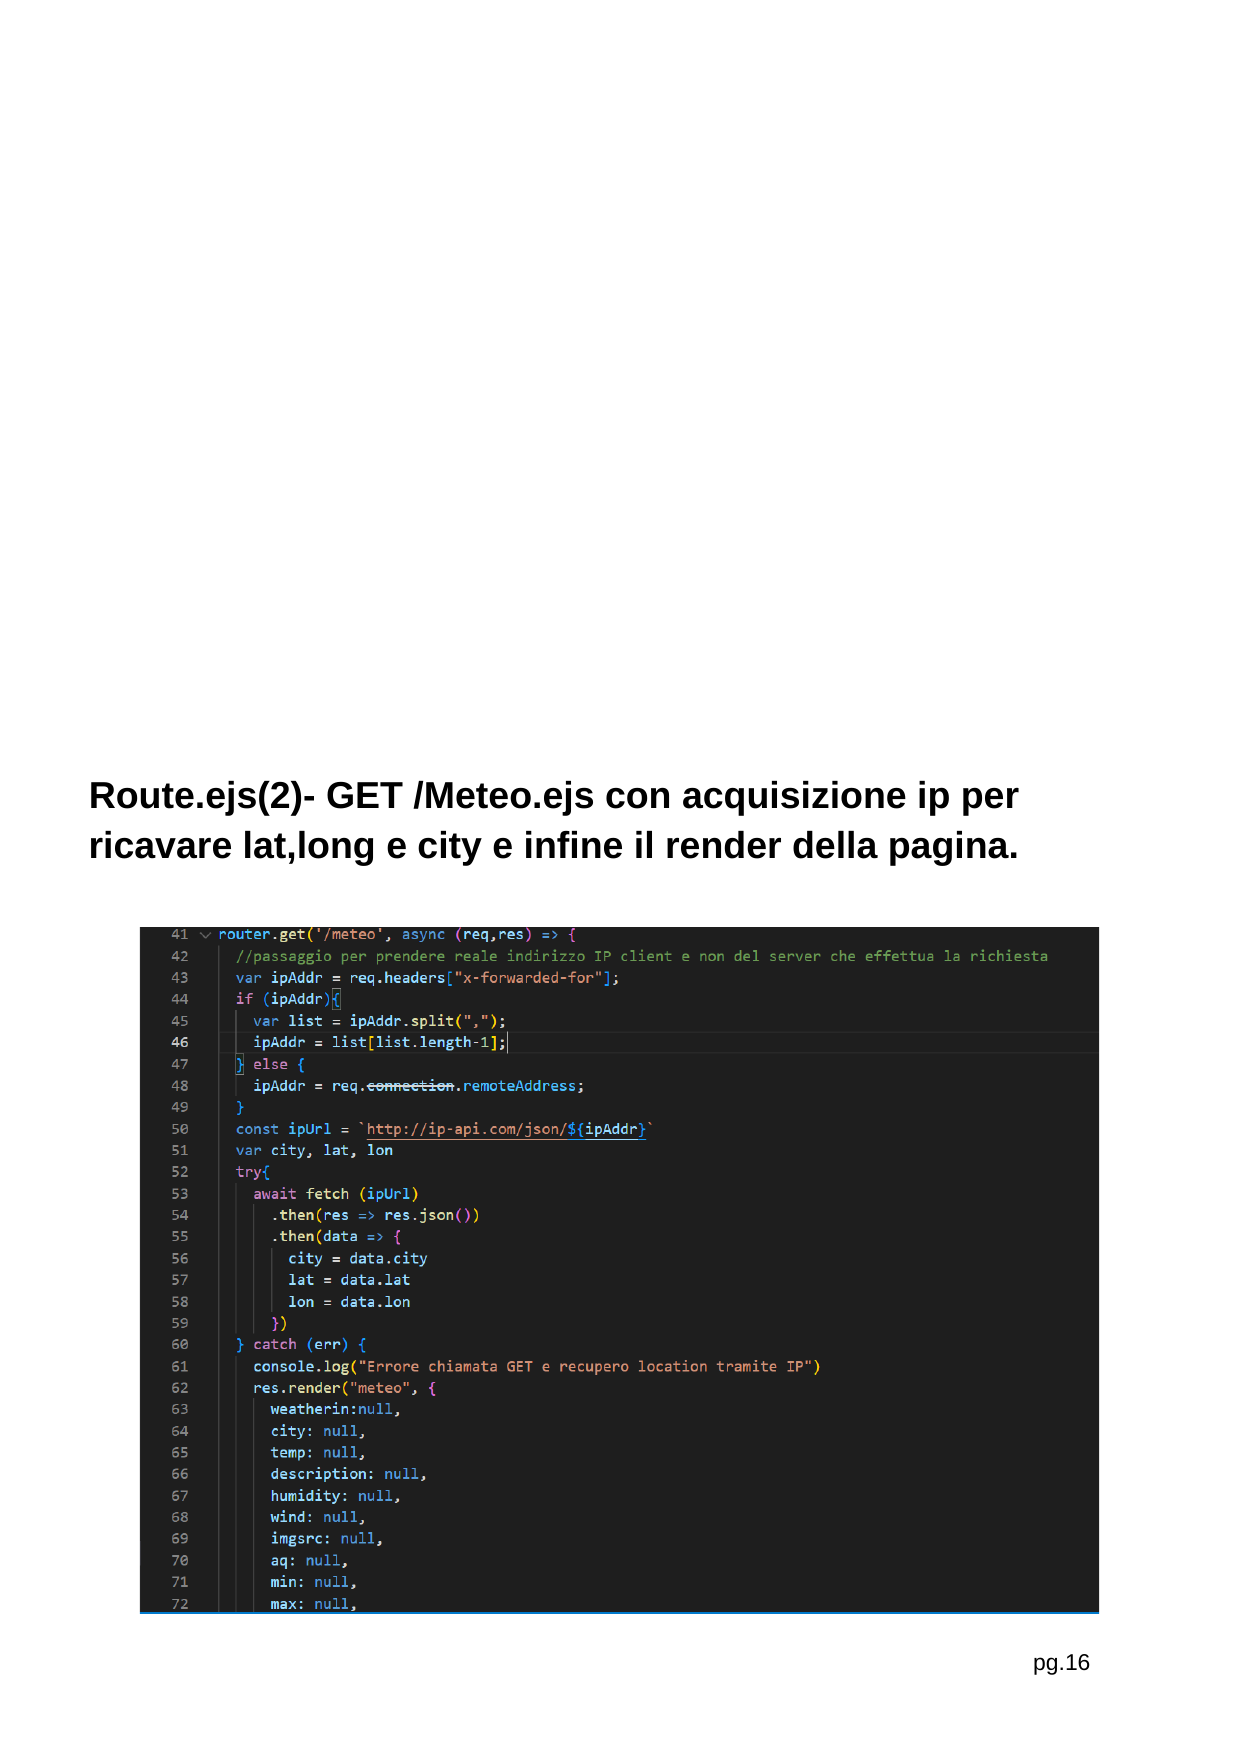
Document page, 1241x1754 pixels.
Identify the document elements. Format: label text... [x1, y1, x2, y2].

picture [139, 927, 1100, 1614]
text Route.ejs(2)- GET /Meteo.ejs con acquisizione ip per ricavare lat,long e city e infine il render della pagina. [88, 773, 1154, 866]
